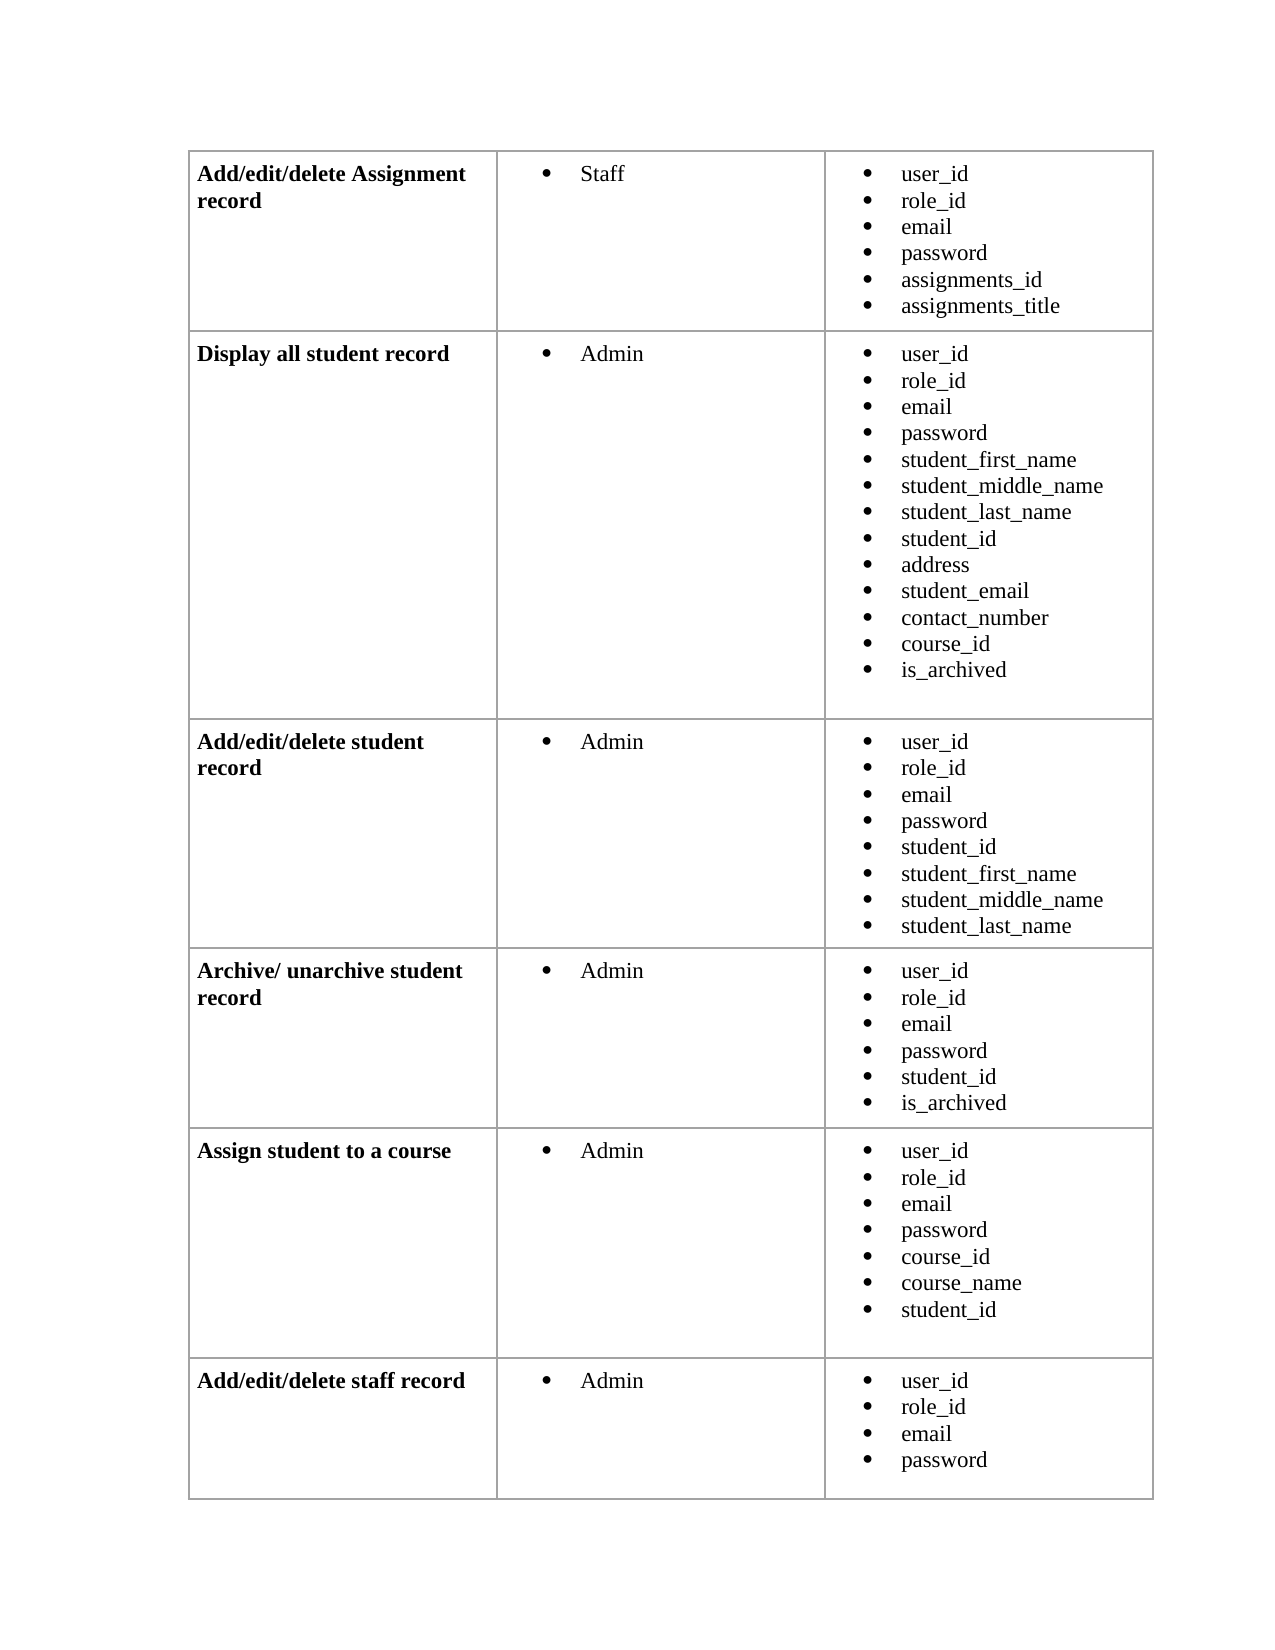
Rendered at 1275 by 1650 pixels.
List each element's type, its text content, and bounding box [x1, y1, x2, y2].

table_cell user_id role_id email password course_id course_name student_id [826, 1129, 1152, 1357]
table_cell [826, 1359, 1152, 1498]
table_cell Admin [498, 1129, 824, 1357]
table_cell Assign student to a course [190, 1129, 496, 1357]
table_cell Archive/ unarchive student record [190, 949, 496, 1127]
table_cell Admin [498, 949, 824, 1127]
table_cell user_id role_id email password student_id is_archived [826, 949, 1152, 1127]
table_cell Admin [498, 1359, 824, 1498]
table_cell Add/edit/delete Assignment record [190, 152, 496, 330]
table_cell Admin [498, 720, 824, 947]
table_cell Add/edit/delete student record [190, 720, 496, 947]
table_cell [190, 1359, 496, 1498]
table_cell user_id role_id email password assignments_id assignments_title [826, 152, 1152, 330]
table_cell Staff [498, 152, 824, 330]
table_cell user_id role_id email password student_first_name student_middle_name student_last_name student_id address student_email contact_number course_id is_archived [826, 332, 1152, 718]
table_cell Display all student record [190, 332, 496, 718]
table_cell Admin [498, 332, 824, 718]
table_cell user_id role_id email password student_id student_first_name student_middle_name student_last_name [826, 720, 1152, 947]
